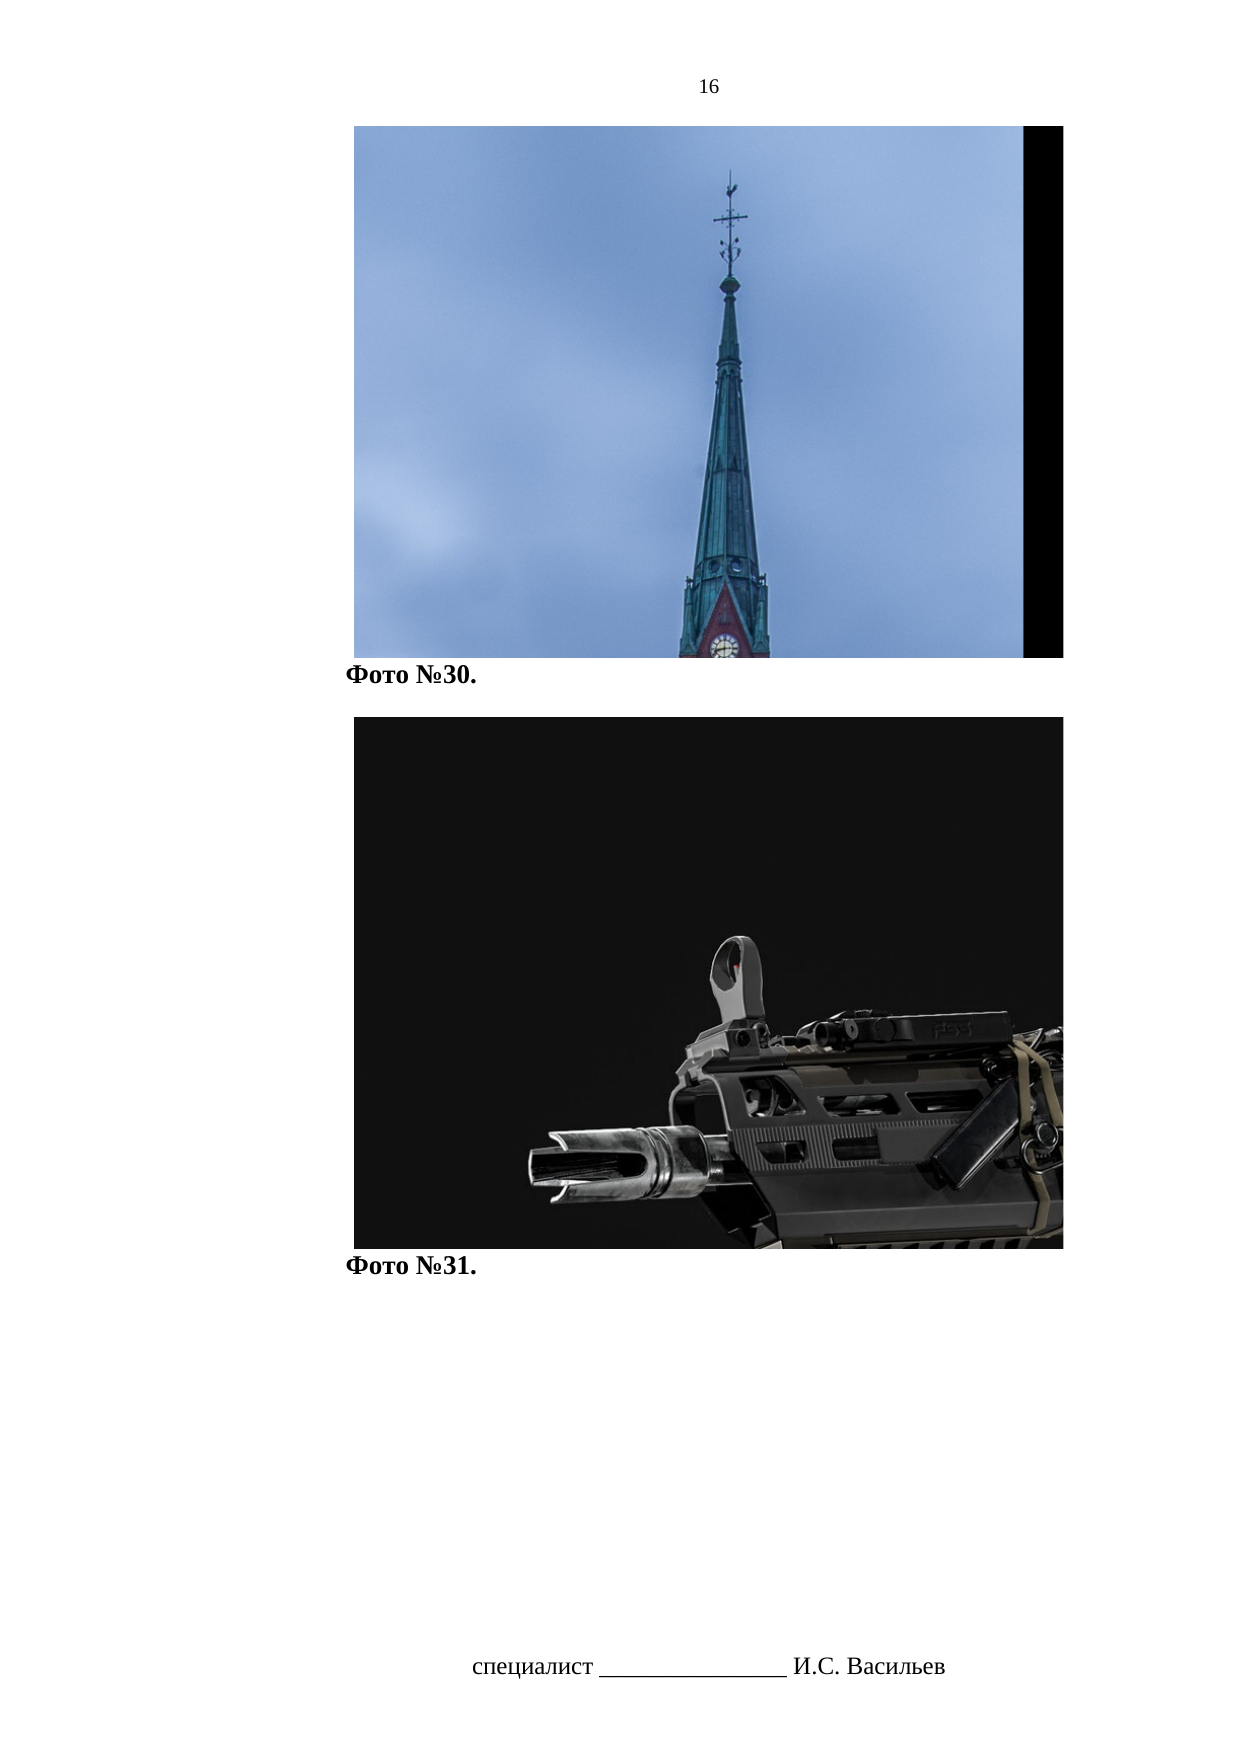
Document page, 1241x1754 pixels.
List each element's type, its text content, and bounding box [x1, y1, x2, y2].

text Фото №30. [236, 658, 1181, 689]
picture [354, 126, 1064, 658]
text Фото №31. [236, 1249, 1181, 1280]
picture [354, 717, 1064, 1249]
